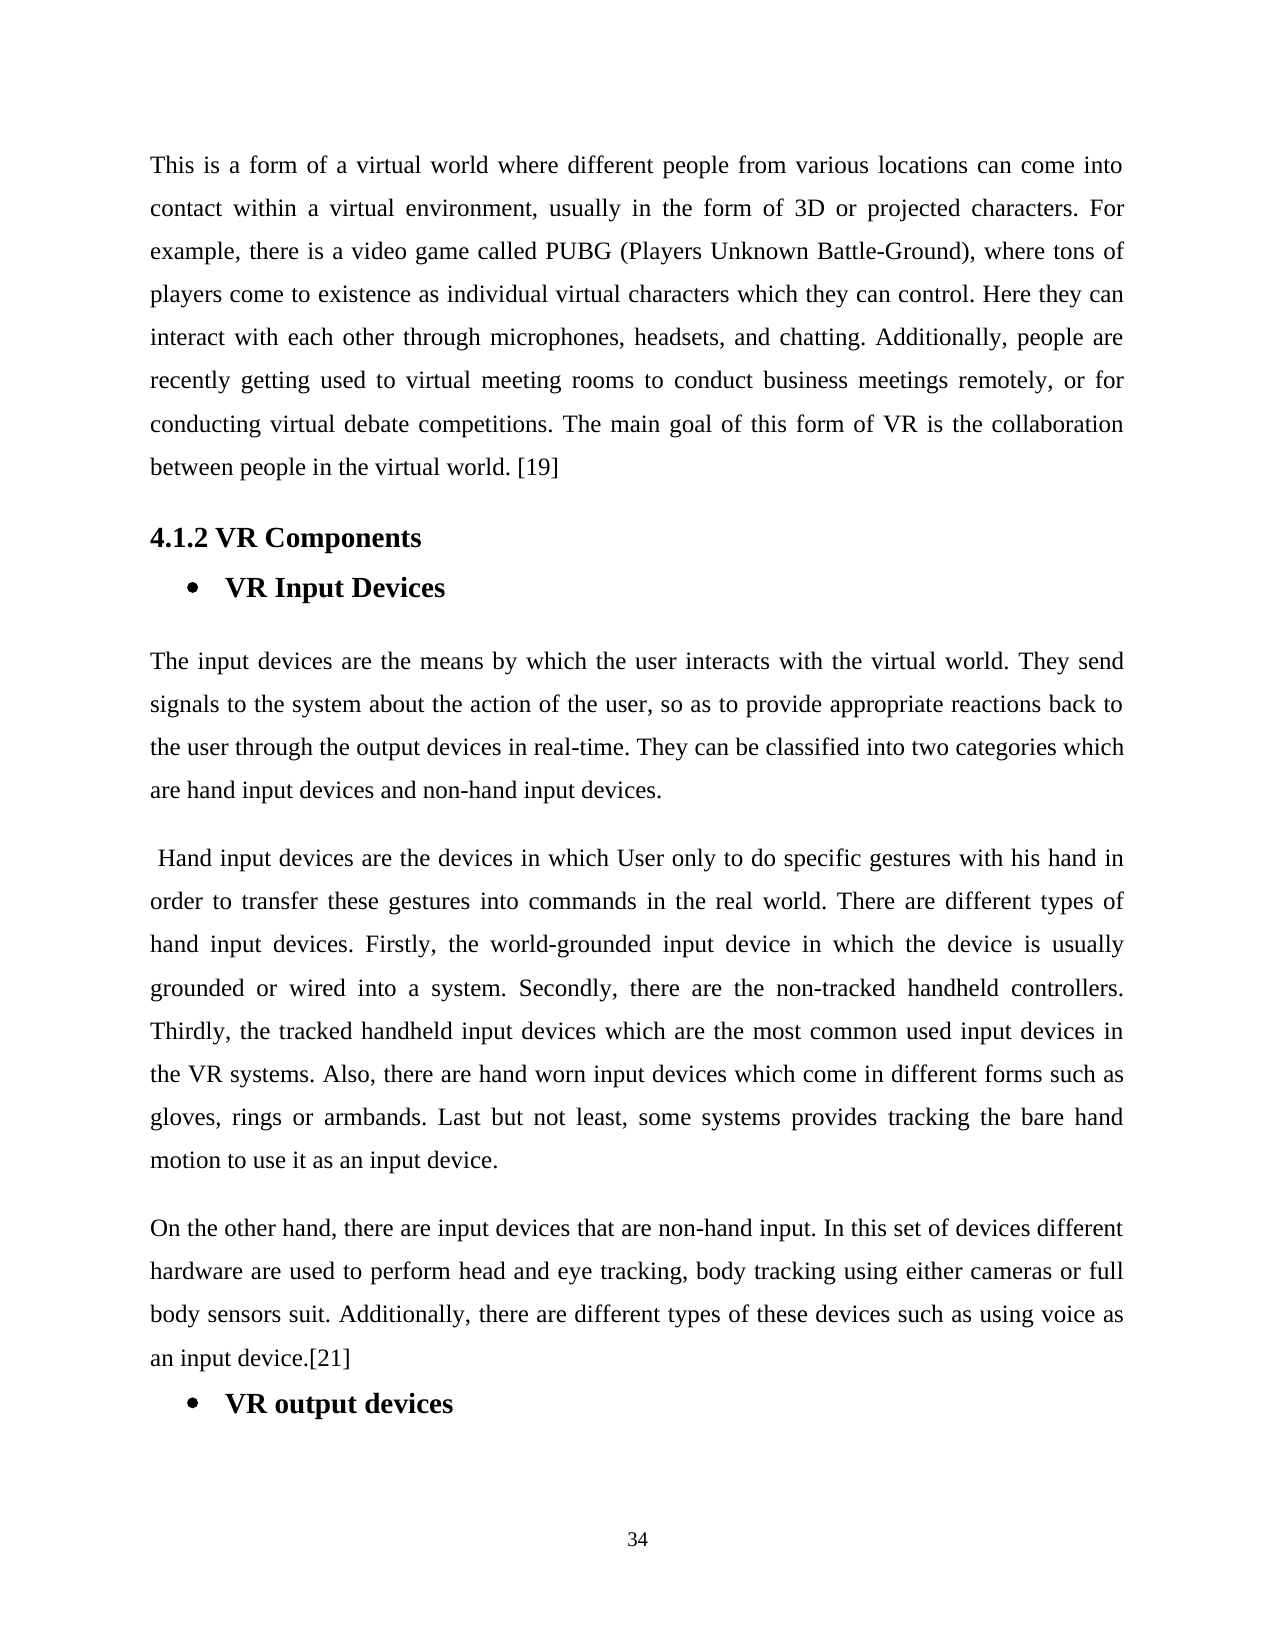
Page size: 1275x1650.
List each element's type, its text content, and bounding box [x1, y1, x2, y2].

list VR output devices [187, 1386, 1125, 1419]
text The input devices are the means by which the user interacts with the virtual world. They send signals to the system about the action of the user, so as to provide appropriate reactions back to the user through the output devices in real-time. They can be classified into two categories which are hand input devices and non-hand input devices. [150, 646, 1125, 804]
text On the other hand, there are input devices that are non-hand input. In this set of devices different hardware are used to perform head and eye tracking, body tracking using either cameras or full body sensors suit. Additionally, there are different types of these devices such as using voice as an input device.[21] [150, 1213, 1125, 1371]
subtitle 4.1.2 VR Components [150, 520, 1050, 553]
text Hand input devices are the devices in which User only to do specific gestures with his hand in order to transfer these gestures into commands in the real world. There are different types of hand input devices. Firstly, the world-grounded input device in which the device is usually grounded or wired into a system. Secondly, there are the non-tracked handheld controllers. Thirdly, the tracked handheld input devices which are the most common used input devices in the VR systems. Also, there are hand worn input devices which come in different forms such as gloves, rings or armbands. Last but not least, some systems provides tracking the bare hand motion to use it as an input device. [150, 843, 1125, 1174]
text This is a form of a virtual world where different people from various locations can come into contact within a virtual environment, usually in the form of 3D or projected characters. For example, there is a video game called PUBG (Players Unknown Battle-Ground), where tons of players come to existence as individual virtual characters which they can control. Here they can interact with each other through microphones, headsets, and chatting. Additionally, people are recently getting used to virtual meeting rooms to conduct business meetings remotely, or for conducting virtual debate competitions. The main goal of this form of VR is the collaboration between people in the virtual world. [19] [150, 150, 1125, 481]
list VR Input Devices [187, 570, 1125, 604]
